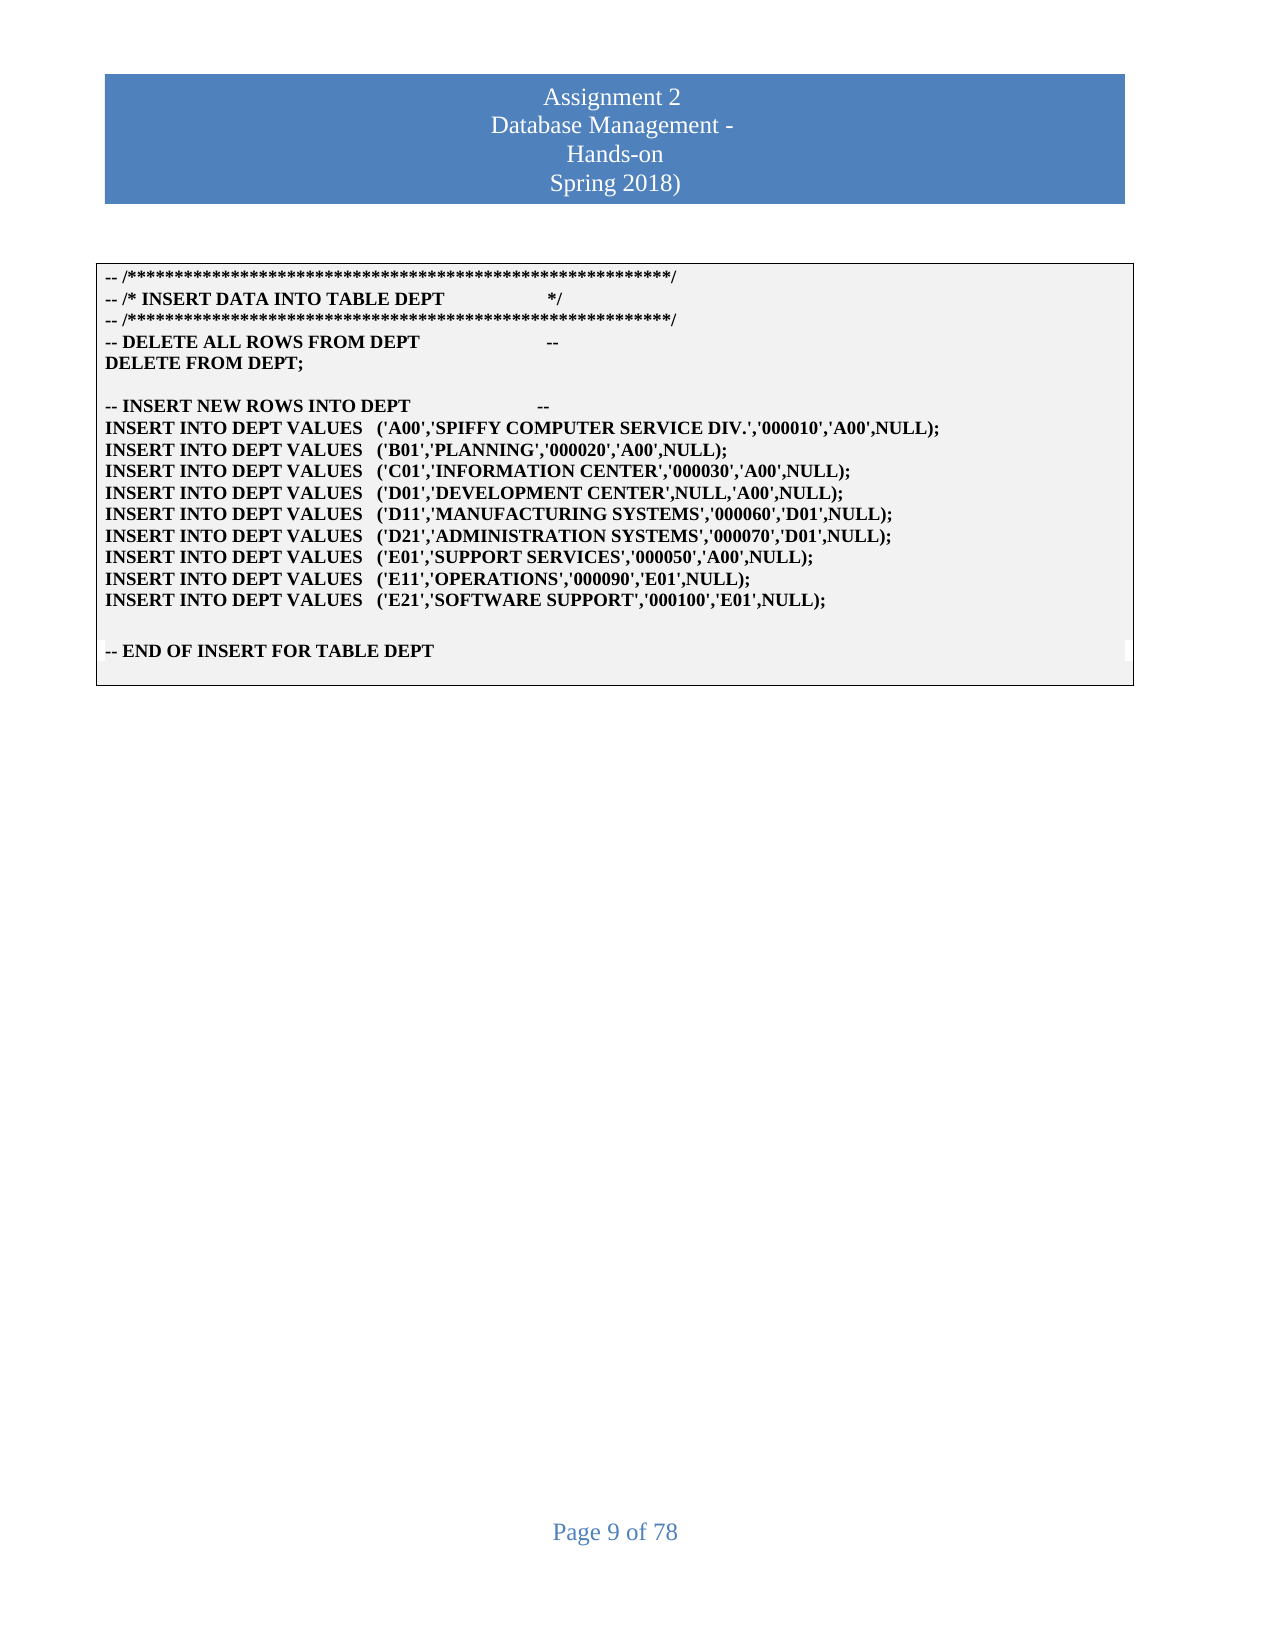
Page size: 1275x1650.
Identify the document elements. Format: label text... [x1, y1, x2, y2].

text -- /**********************************************************/ -- /* INSERT DATA INTO TABLE DEPT */ -- /**********************************************************/ -- DELETE ALL ROWS FROM DEPT -- DELETE FROM DEPT; -- INSERT NEW ROWS INTO DEPT -- INSERT INTO DEPT VALUES ('A00','SPIFFY COMPUTER SERVICE DIV.','000010','A00',NULL); INSERT INTO DEPT VALUES ('B01','PLANNING','000020','A00',NULL); INSERT INTO DEPT VALUES ('C01','INFORMATION CENTER','000030','A00',NULL); INSERT INTO DEPT VALUES ('D01','DEVELOPMENT CENTER',NULL,'A00',NULL); INSERT INTO DEPT VALUES ('D11','MANUFACTURING SYSTEMS','000060','D01',NULL); INSERT INTO DEPT VALUES ('D21','ADMINISTRATION SYSTEMS','000070','D01',NULL); INSERT INTO DEPT VALUES ('E01','SUPPORT SERVICES','000050','A00',NULL); INSERT INTO DEPT VALUES ('E11','OPERATIONS','000090','E01',NULL); INSERT INTO DEPT VALUES ('E21','SOFTWARE SUPPORT','000100','E01',NULL); [97, 264, 1133, 640]
text -- END OF INSERT FOR TABLE DEPT [105, 640, 1125, 658]
